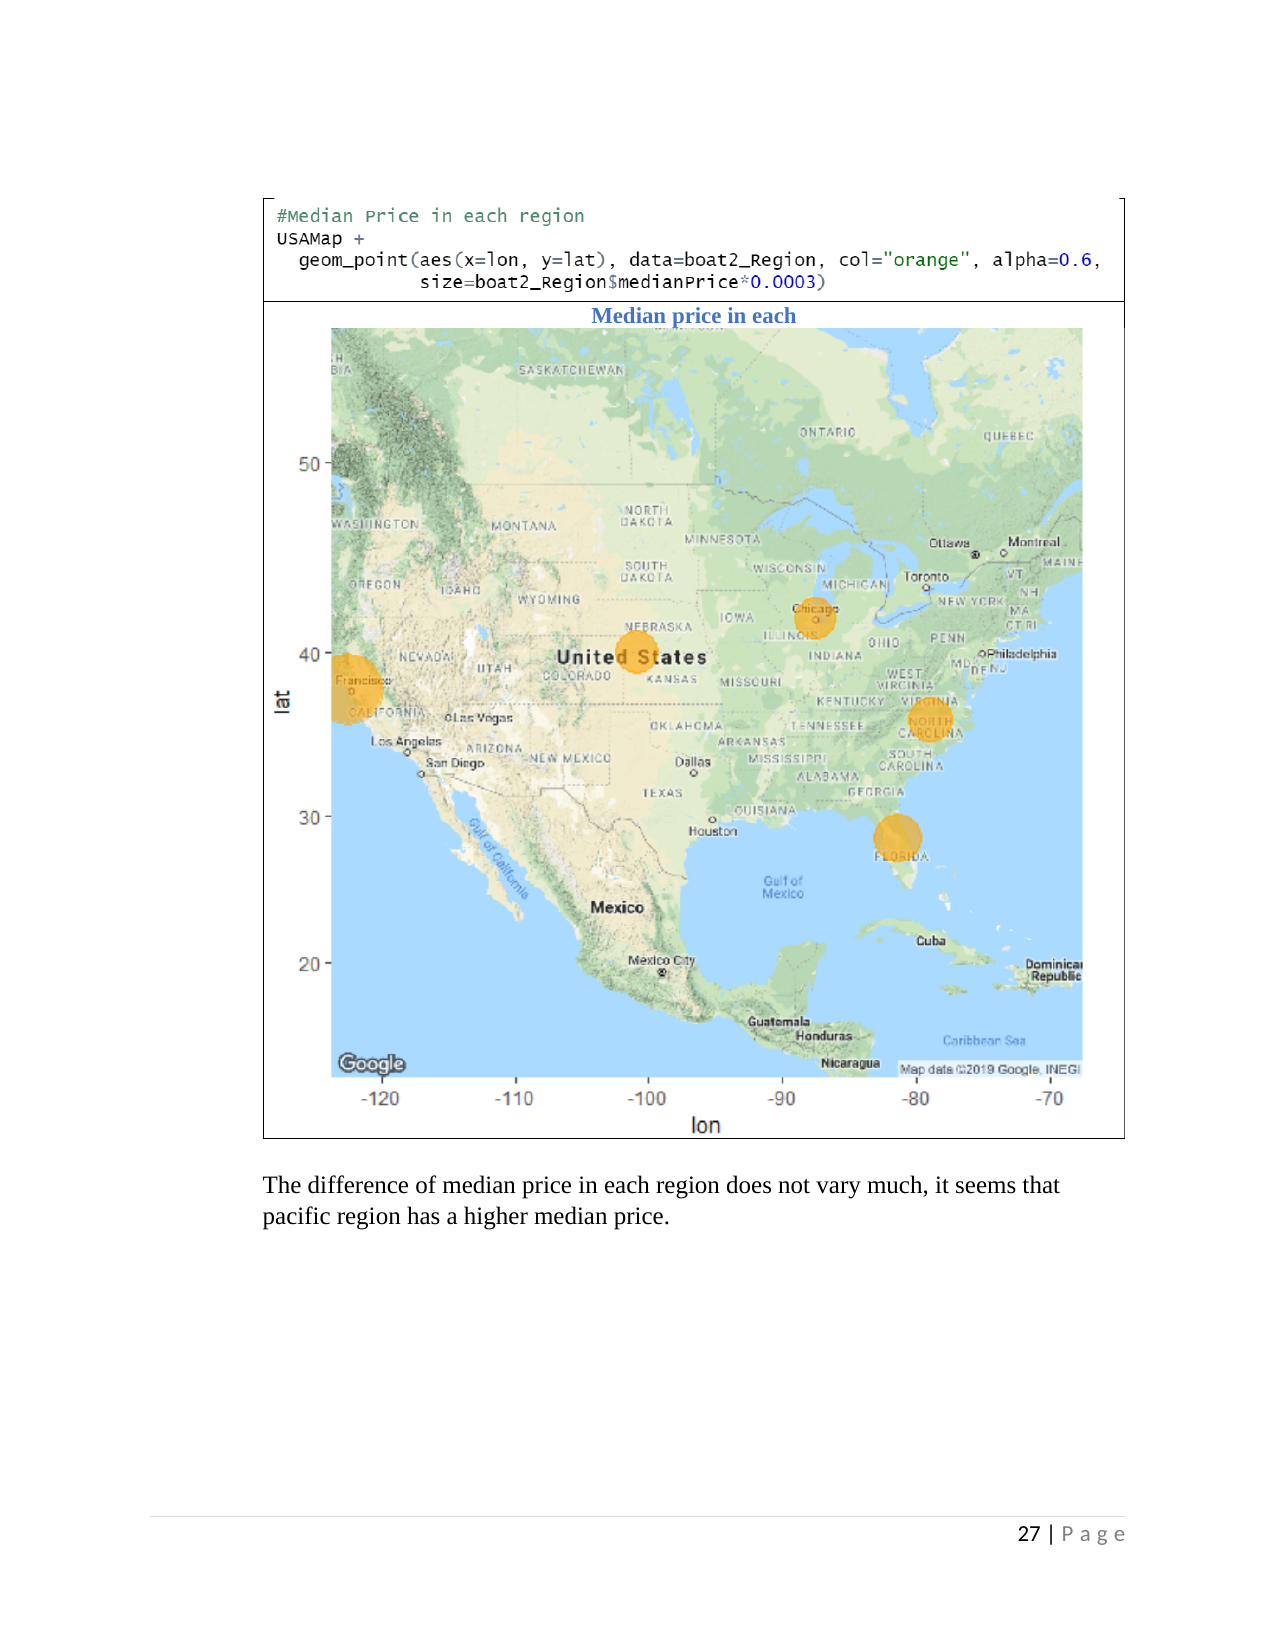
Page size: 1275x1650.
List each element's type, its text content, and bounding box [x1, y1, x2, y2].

table_header [264, 199, 274, 301]
picture [274, 198, 1120, 301]
table_header [1120, 199, 1124, 301]
table_cell Median price in each [264, 302, 1124, 1138]
list The difference of median price in each region does not vary much, it seems that pacific region has a higher median price. [262, 1170, 1125, 1229]
picture [274, 328, 1125, 1138]
